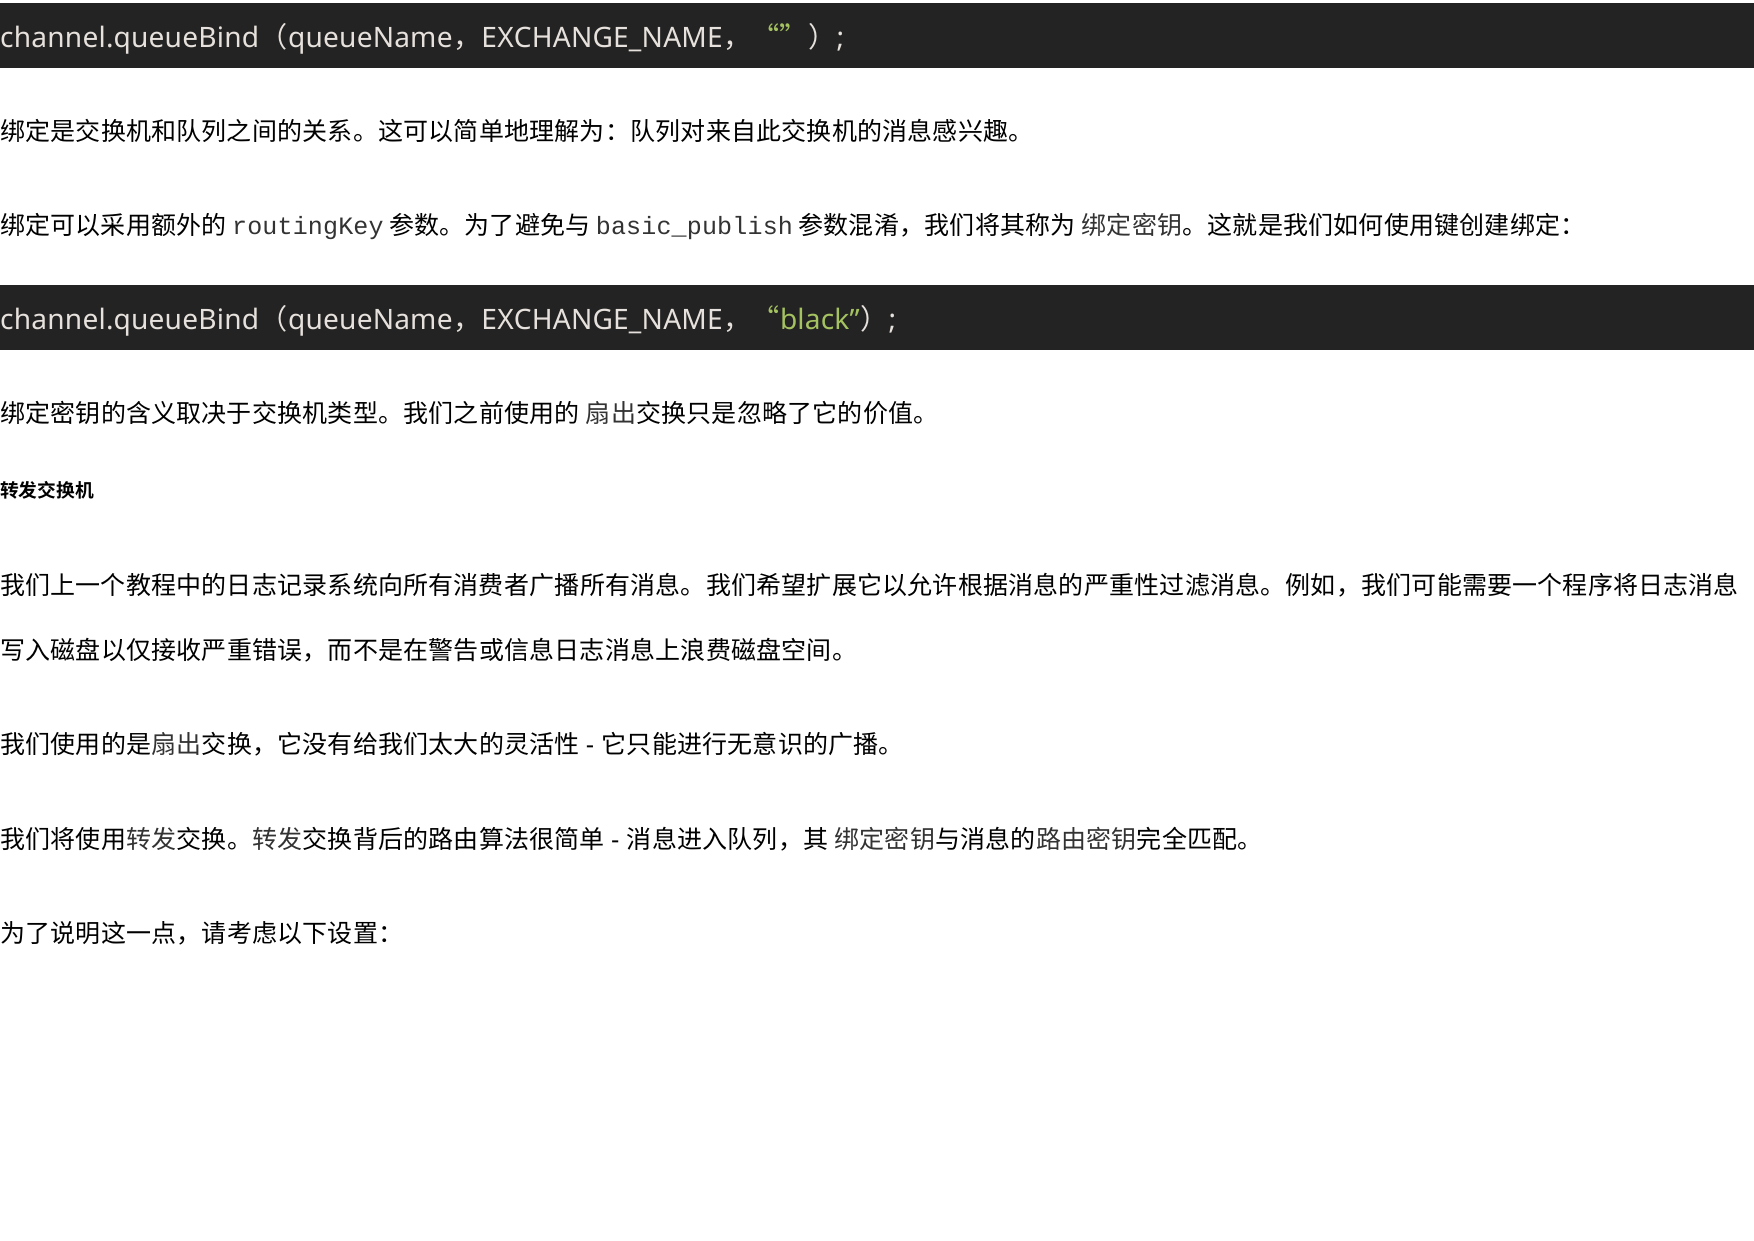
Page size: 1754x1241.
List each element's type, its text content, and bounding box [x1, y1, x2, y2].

text 绑定是交换机和队列之间的关系。这可以简单地理解为：队列对来自此交换机的消息感兴趣。 [0, 97, 1754, 162]
text channel.queueBind（queueName，EXCHANGE_NAME，“”）; [0, 3, 1754, 68]
text 我们上一个教程中的日志记录系统向所有消费者广播所有消息。我们希望扩展它以允许根据消息的严重性过滤消息。例如，我们可能需要一个程序将日志消息写入磁盘以仅接收严重错误，而不是在警告或信息日志消息上浪费磁盘空间。 [0, 551, 1754, 681]
subtitle 转发交换机 [0, 473, 1754, 506]
text 我们使用的是扇出交换，它没有给我们太大的灵活性 - 它只能进行无意识的广播。 [0, 711, 1754, 776]
text 绑定密钥的含义取决于交换机类型。我们之前使用的 扇出交换只是忽略了它的价值。 [0, 379, 1754, 444]
text 绑定可以采用额外的routingKey参数。为了避免与basic_publish参数混淆，我们将其称为 绑定密钥。这就是我们如何使用键创建绑定： [0, 191, 1754, 256]
text 我们将使用转发交换。转发交换背后的路由算法很简单 - 消息进入队列，其 绑定密钥与消息的路由密钥完全匹配。 [0, 805, 1754, 870]
text 为了说明这一点，请考虑以下设置： [0, 899, 1754, 964]
text channel.queueBind（queueName，EXCHANGE_NAME，“black”）; [0, 285, 1754, 350]
